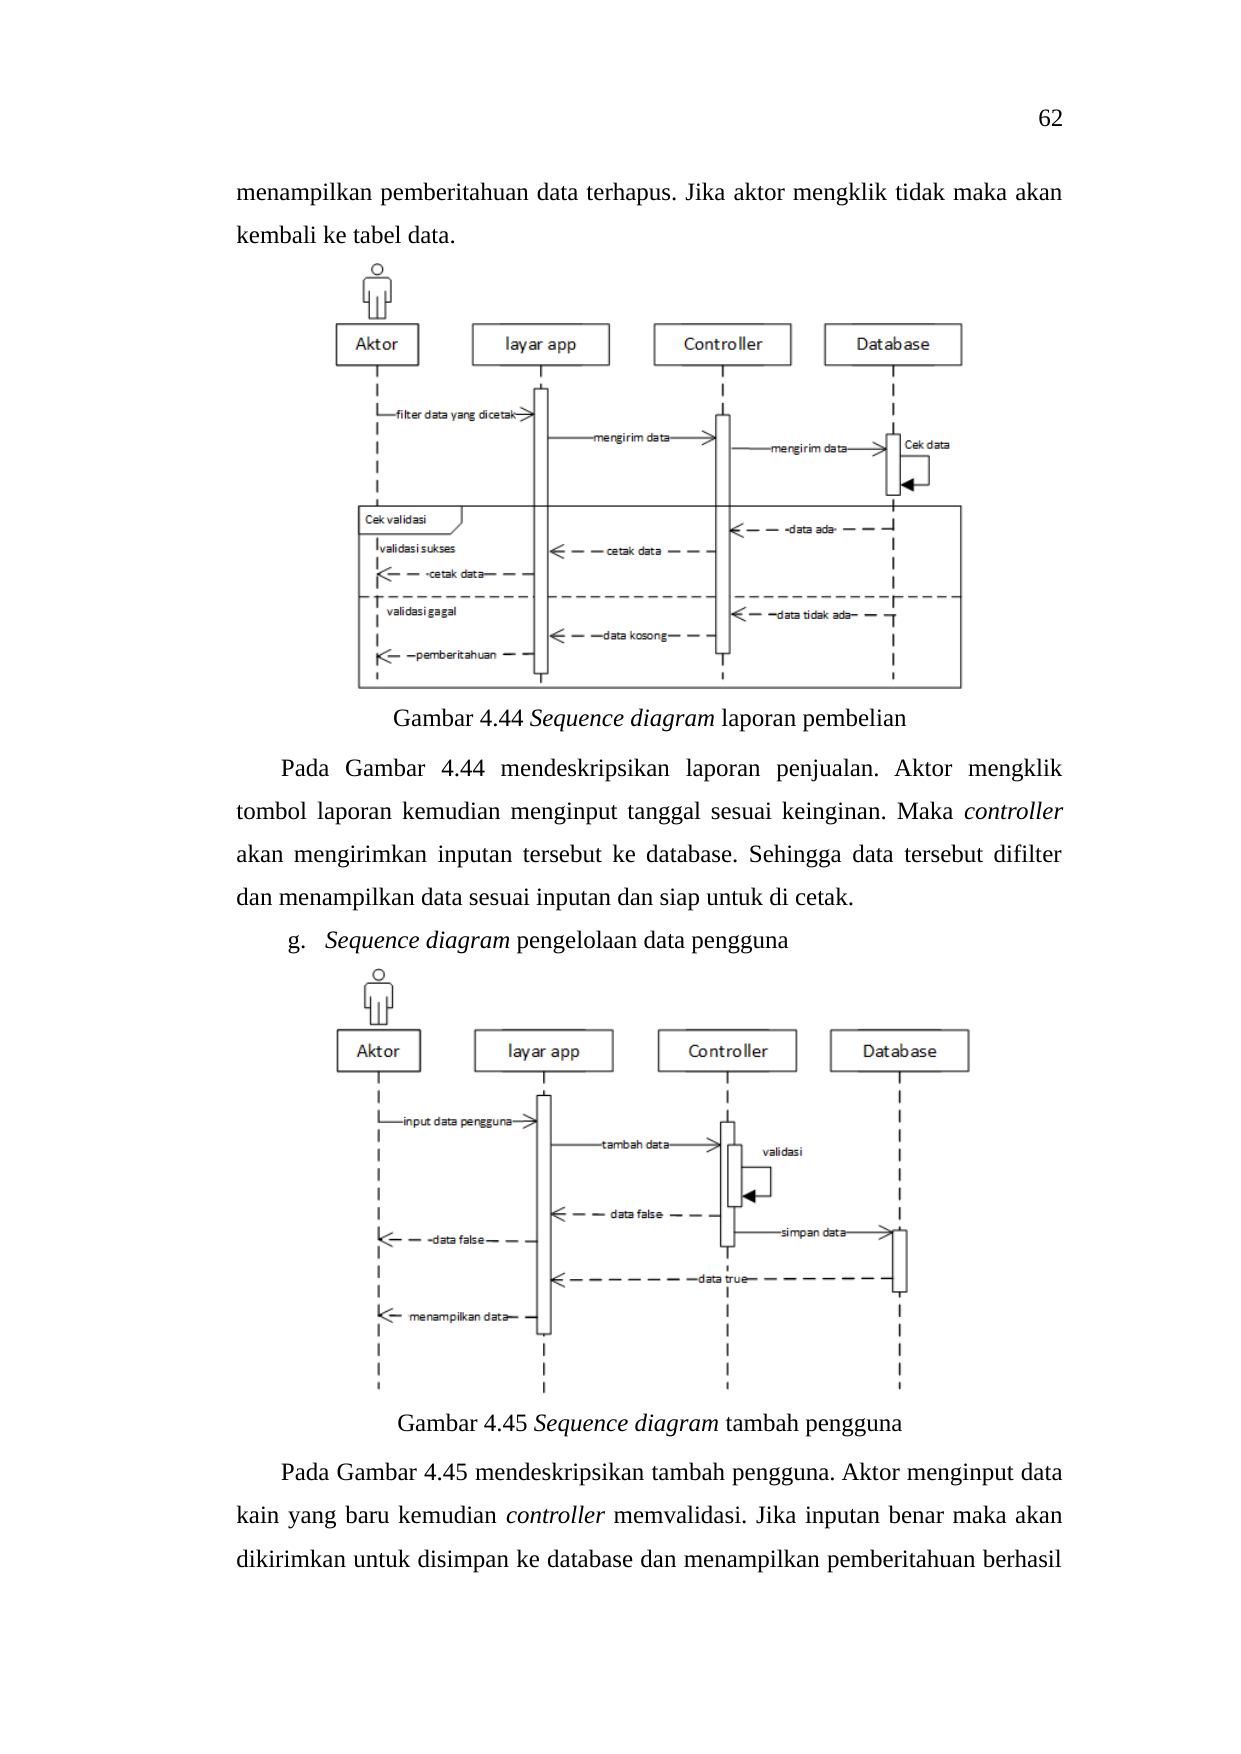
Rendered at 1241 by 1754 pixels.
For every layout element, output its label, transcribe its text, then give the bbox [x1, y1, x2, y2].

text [236, 177, 1063, 249]
text Pada Gambar 4.44 mendeskripsikan laporan penjualan. Aktor mengklik tombol laporan kemudian menginput tanggal sesuai keinginan. Maka controller akan mengirimkan inputan tersebut ke database. Sehingga data tersebut difilter dan menampilkan data sesuai inputan dan siap untuk di cetak. [236, 753, 1063, 911]
list Sequence diagram pengelolaan data pengguna [287, 925, 1063, 954]
picture [336, 968, 970, 1394]
picture [335, 263, 964, 689]
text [236, 1457, 1063, 1572]
text Gambar 4.45 Sequence diagram tambah pengguna [236, 1408, 1063, 1437]
text Gambar 4.44 Sequence diagram laporan pembelian [236, 703, 1063, 732]
